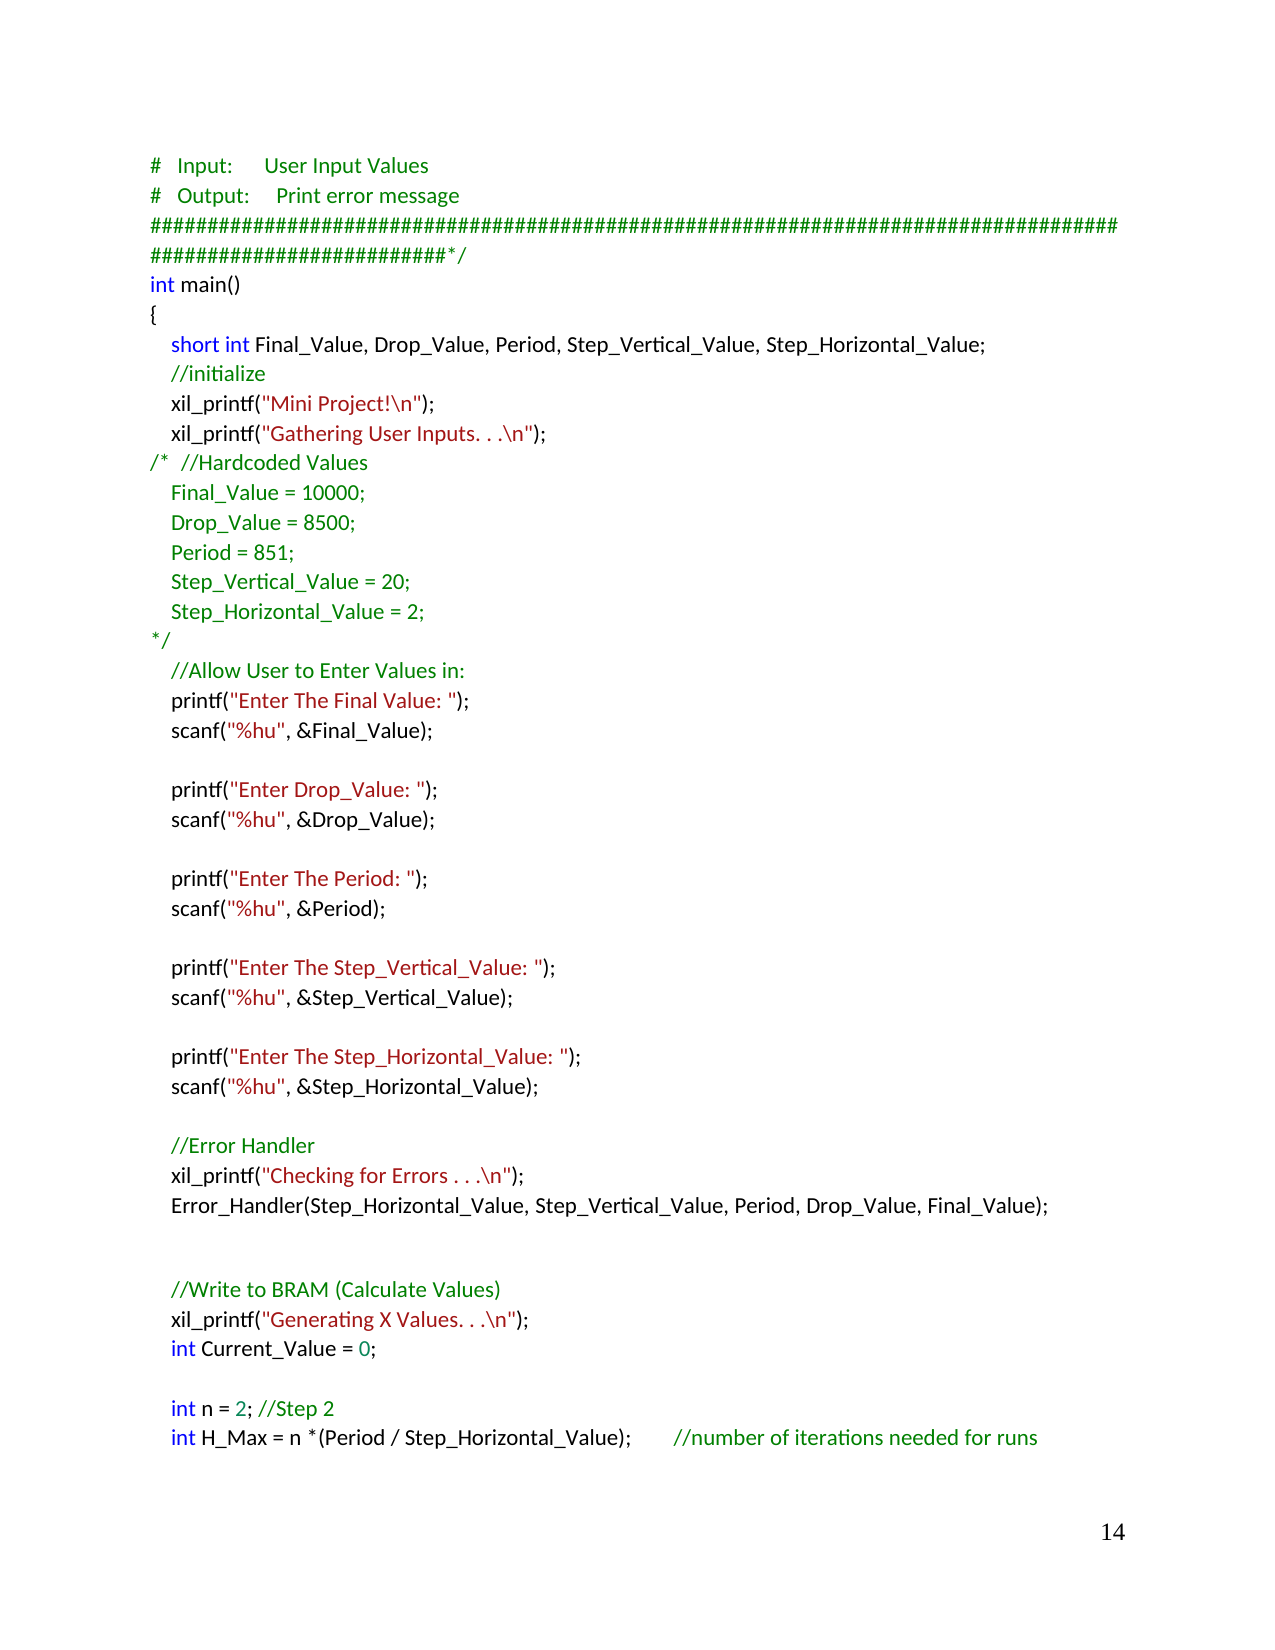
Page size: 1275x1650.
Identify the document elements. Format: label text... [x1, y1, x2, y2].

text //initialize [150, 358, 1125, 387]
text //Allow User to Enter Values in: [150, 655, 1125, 684]
text /* //Hardcoded Values [150, 447, 1125, 477]
text Final_Value = 10000; [150, 477, 1125, 506]
text printf("Enter Drop_Value: "); [150, 773, 1125, 803]
text scanf("%hu", &Final_Value); [150, 714, 1125, 744]
text xil_printf("Gathering User Inputs. . .\n"); [150, 417, 1125, 447]
text xil_printf("Generating X Values. . .\n"); [150, 1303, 1125, 1333]
text Error_Handler(Step_Horizontal_Value, Step_Vertical_Value, Period, Drop_Value, Final_Value); [150, 1189, 1125, 1219]
text Step_Horizontal_Value = 2; [150, 595, 1125, 625]
text xil_printf("Mini Project!\n"); [150, 387, 1125, 417]
text xil_printf("Checking for Errors . . .\n"); [150, 1159, 1125, 1189]
text */ [150, 625, 1125, 655]
text scanf("%hu", &Step_Vertical_Value); [150, 981, 1125, 1011]
text printf("Enter The Final Value: "); [150, 684, 1125, 714]
text printf("Enter The Step_Horizontal_Value: "); [150, 1041, 1125, 1070]
text scanf("%hu", &Period); [150, 892, 1125, 922]
text # Output: Print error message [150, 180, 1125, 209]
text Period = 851; [150, 536, 1125, 566]
text int Current_Value = 0; [150, 1333, 1125, 1362]
text Step_Vertical_Value = 20; [150, 566, 1125, 595]
text # Input: User Input Values [150, 150, 1125, 180]
text //Write to BRAM (Calculate Values) [150, 1273, 1125, 1303]
text int H_Max = n *(Period / Step_Horizontal_Value); //number of iterations needed for runs [150, 1422, 1125, 1452]
text Drop_Value = 8500; [150, 506, 1125, 536]
text //Error Handler [150, 1130, 1125, 1159]
text int main() [150, 269, 1125, 298]
text ###############################################################################################################*/ [150, 209, 1125, 269]
text { [150, 298, 1125, 328]
text int n = 2; //Step 2 [150, 1392, 1125, 1422]
text printf("Enter The Step_Vertical_Value: "); [150, 952, 1125, 981]
text short int Final_Value, Drop_Value, Period, Step_Vertical_Value, Step_Horizontal_Value; [150, 328, 1125, 358]
text scanf("%hu", &Drop_Value); [150, 803, 1125, 833]
text scanf("%hu", &Step_Horizontal_Value); [150, 1070, 1125, 1100]
text printf("Enter The Period: "); [150, 862, 1125, 892]
